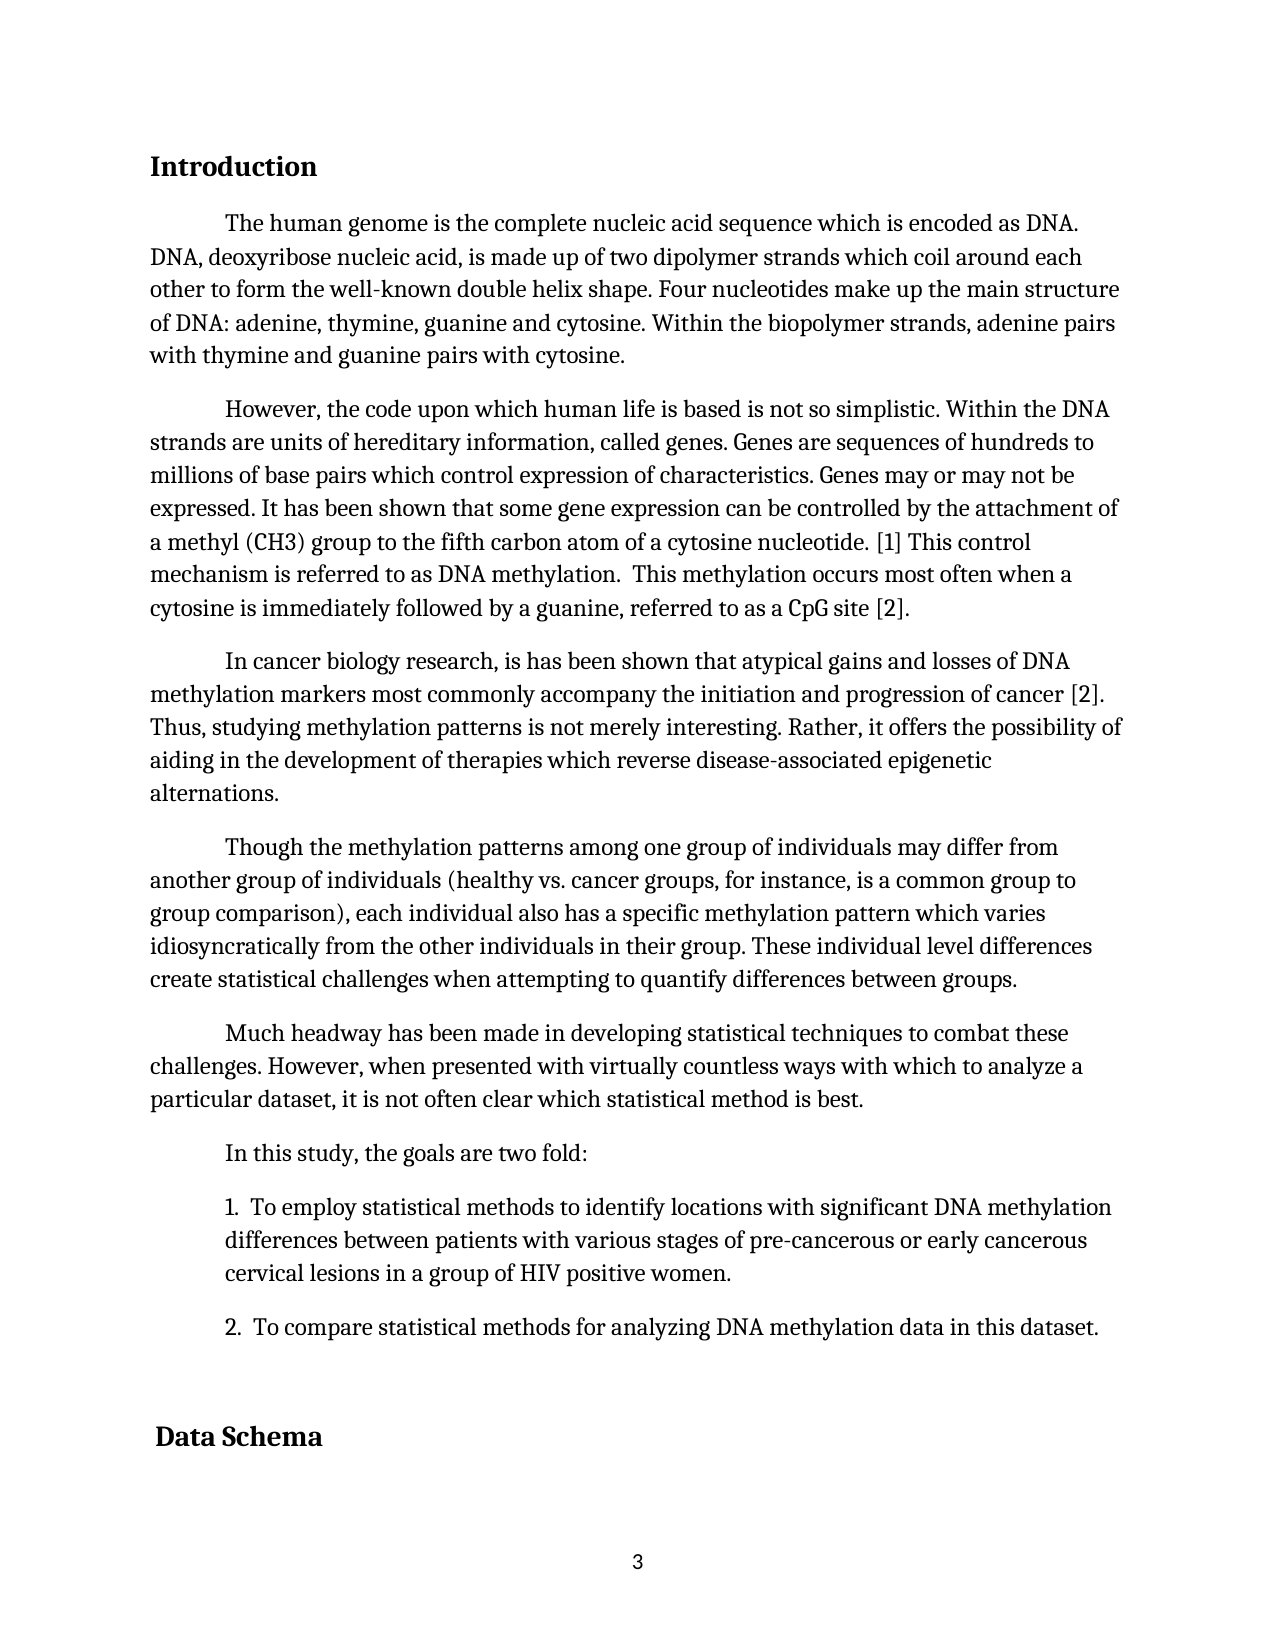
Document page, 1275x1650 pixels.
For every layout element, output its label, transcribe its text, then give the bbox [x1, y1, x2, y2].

text 2. To compare statistical methods for analyzing DNA methylation data in this dataset. [225, 1313, 1125, 1342]
text However, the code upon which human life is based is not so simplistic. Within the DNA strands are units of hereditary information, called genes. Genes are sequences of hundreds to millions of base pairs which control expression of characteristics. Genes may or may not be expressed. It has been shown that some gene expression can be controlled by the attachment of a methyl (CH3) group to the fifth carbon atom of a cytosine nucleotide. This control mechanism is referred to as DNA methylation. This methylation occurs most often when a cytosine is immediately followed by a guanine, referred to as a CpG site. [150, 395, 1125, 622]
text In cancer biology research, is has been shown that atypical gains and losses of DNA methylation markers most commonly accompany the initiation and progression of cancer. Thus, studying methylation patterns is not merely interesting. Rather, it offers the possibility of aiding in the development of therapies which reverse disease-associated epigenetic alternations. [150, 647, 1125, 808]
text Much headway has been made in developing statistical techniques to combat these challenges. However, when presented with virtually countless ways with which to analyze a particular dataset, it is not often clear which statistical method is best. [150, 1019, 1125, 1114]
text 1. To employ statistical methods to identify locations with significant DNA methylation differences between patients with various stages of pre-cancerous or early cancerous cervical lesions in a group of HIV positive women. [225, 1193, 1125, 1288]
text Introduction [150, 150, 1125, 183]
text In this study, the goals are two fold: [150, 1139, 1125, 1168]
text The human genome is the complete nucleic acid sequence which is encoded as DNA. DNA, deoxyribose nucleic acid, is made up of two dipolymer strands which coil around each other to form the well-known double helix shape. Four nucleotides make up the main structure of DNA: adenine, thymine, guanine and cytosine. Within the biopolymer strands, adenine pairs with thymine and guanine pairs with cytosine. [150, 209, 1125, 370]
text Data Schema [150, 1420, 1125, 1453]
text Though the methylation patterns among one group of individuals may differ from another group of individuals (healthy vs. cancer groups, for instance, is a common group to group comparison), each individual also has a specific methylation pattern which varies idiosyncratically from the other individuals in their group. These individual level differences create statistical challenges when attempting to quantify differences between groups. [150, 833, 1125, 994]
